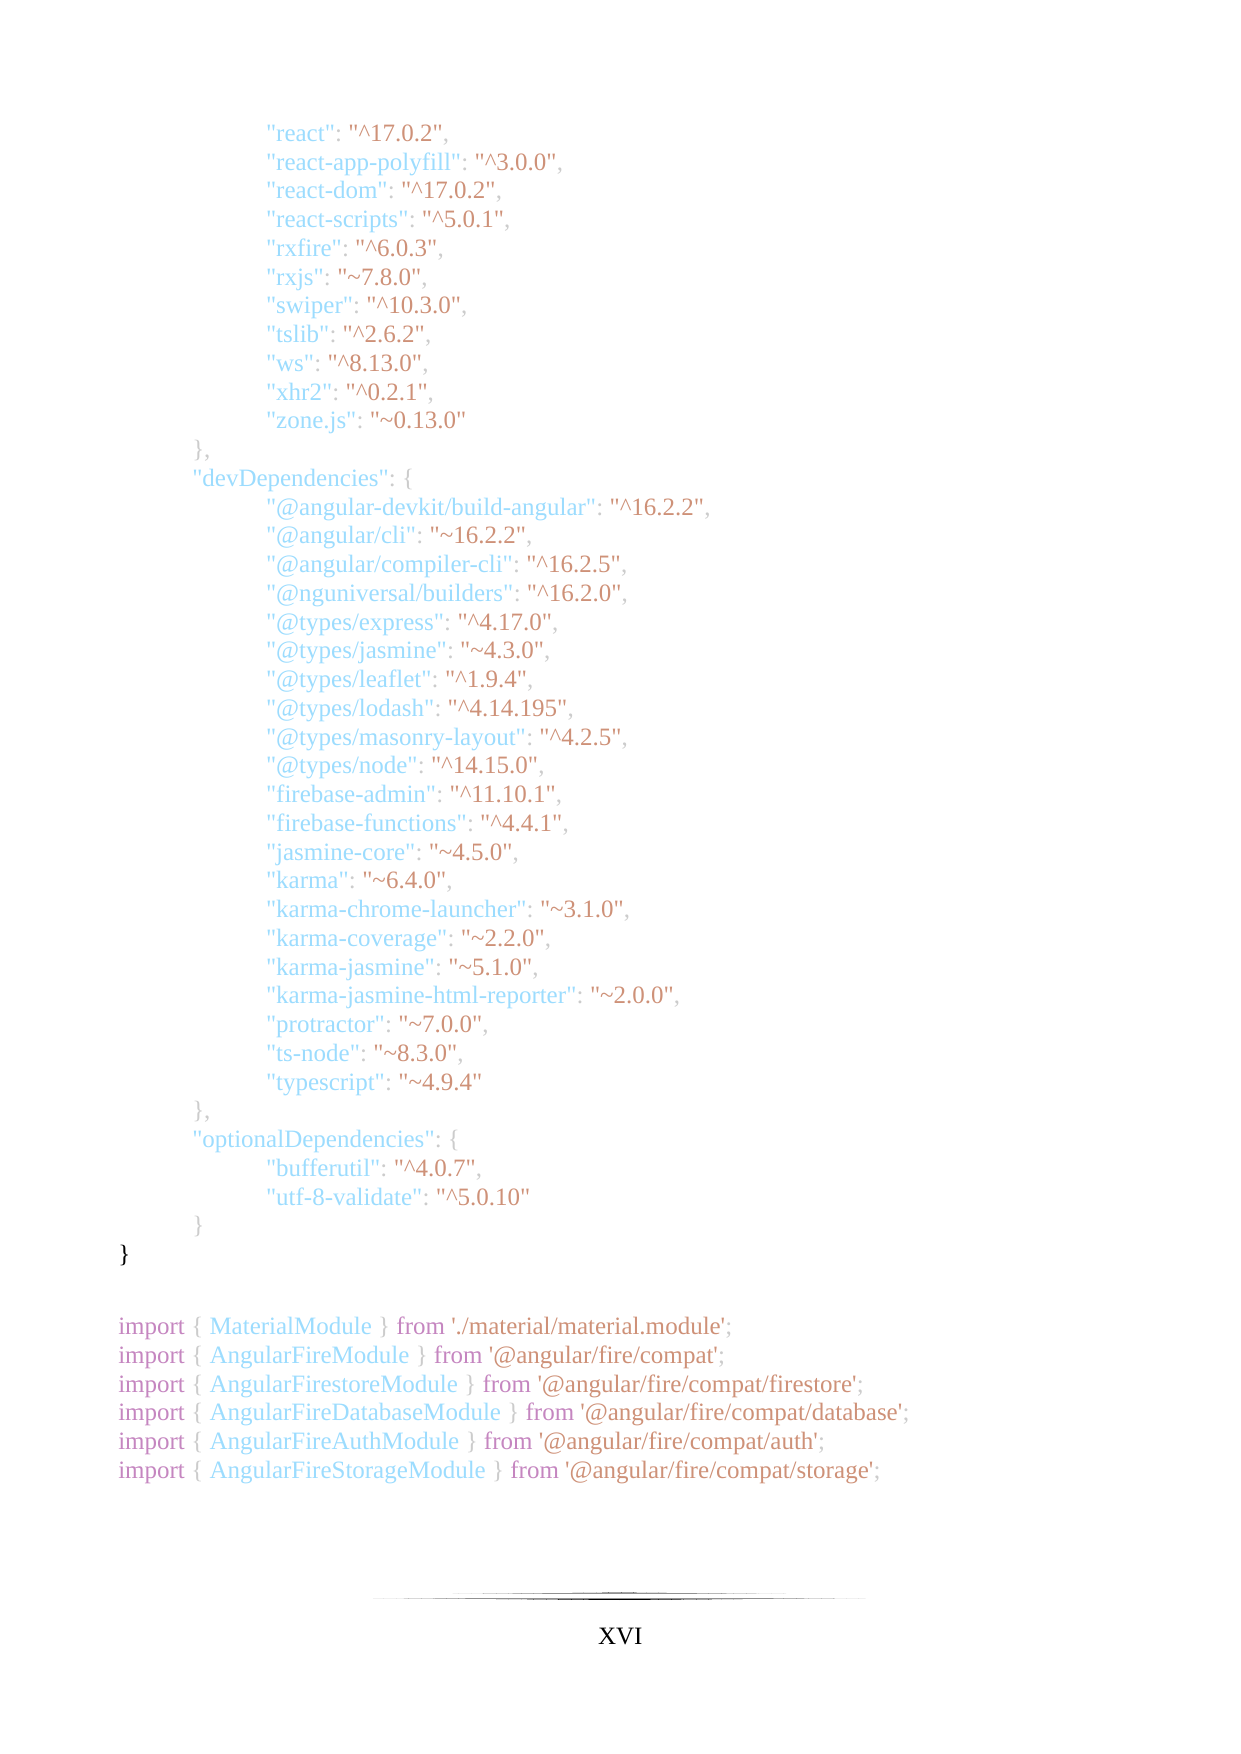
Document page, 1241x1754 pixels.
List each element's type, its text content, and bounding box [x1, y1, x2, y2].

text "rxjs": "~7.8.0", [266, 262, 1122, 291]
text import { AngularFirestoreModule } from '@angular/fire/compat/firestore'; [118, 1369, 1122, 1397]
text "react-dom": "^17.0.2", [266, 176, 1122, 204]
text "utf-8-validate": "^5.0.10" [266, 1182, 1122, 1211]
text "karma-coverage": "~2.2.0", [266, 923, 1122, 952]
text } [118, 1239, 1122, 1268]
text "@types/jasmine": "~4.3.0", [266, 636, 1122, 664]
text "firebase-functions": "^4.4.1", [266, 808, 1122, 837]
text } [192, 1211, 1122, 1239]
text "ws": "^8.13.0", [266, 348, 1122, 377]
text "protractor": "~7.0.0", [266, 1009, 1122, 1038]
text "optionalDependencies": { [192, 1124, 1122, 1153]
text "@types/lodash": "^4.14.195", [266, 693, 1122, 722]
text import { AngularFireDatabaseModule } from '@angular/fire/compat/database'; [118, 1397, 1122, 1426]
text }, [192, 1096, 1122, 1124]
text "firebase-admin": "^11.10.1", [266, 779, 1122, 808]
text "karma-jasmine": "~5.1.0", [266, 952, 1122, 981]
text "@angular/compiler-cli": "^16.2.5", [266, 549, 1122, 578]
text "xhr2": "^0.2.1", [266, 377, 1122, 406]
text "ts-node": "~8.3.0", [266, 1038, 1122, 1067]
text import { AngularFireModule } from '@angular/fire/compat'; [118, 1340, 1122, 1369]
text "bufferutil": "^4.0.7", [266, 1153, 1122, 1182]
text "karma-jasmine-html-reporter": "~2.0.0", [266, 981, 1122, 1009]
text "@types/leaflet": "^1.9.4", [266, 664, 1122, 693]
text import { AngularFireStorageModule } from '@angular/fire/compat/storage'; [118, 1455, 1122, 1484]
text "@angular/cli": "~16.2.2", [266, 521, 1122, 549]
text }, [118, 434, 1122, 463]
text "rxfire": "^6.0.3", [266, 233, 1122, 262]
text "typescript": "~4.9.4" [266, 1067, 1122, 1096]
text import { MaterialModule } from './material/material.module'; [118, 1311, 1122, 1340]
text "zone.js": "~0.13.0" [266, 406, 1122, 434]
picture [170, 1592, 1069, 1601]
text "react": "^17.0.2", [266, 118, 1122, 147]
text "react-scripts": "^5.0.1", [266, 204, 1122, 233]
text "@angular-devkit/build-angular": "^16.2.2", [266, 492, 1122, 521]
text "tslib": "^2.6.2", [266, 319, 1122, 348]
text import { AngularFireAuthModule } from '@angular/fire/compat/auth'; [118, 1426, 1122, 1455]
text "@nguniversal/builders": "^16.2.0", [266, 578, 1122, 607]
text "@types/masonry-layout": "^4.2.5", [266, 722, 1122, 751]
text "jasmine-core": "~4.5.0", [266, 837, 1122, 866]
text "karma-chrome-launcher": "~3.1.0", [266, 894, 1122, 923]
text "@types/express": "^4.17.0", [266, 607, 1122, 636]
text "swiper": "^10.3.0", [266, 291, 1122, 319]
text "react-app-polyfill": "^3.0.0", [266, 147, 1122, 176]
text "@types/node": "^14.15.0", [266, 751, 1122, 779]
text "karma": "~6.4.0", [266, 866, 1122, 894]
text "devDependencies": { [192, 463, 1122, 492]
